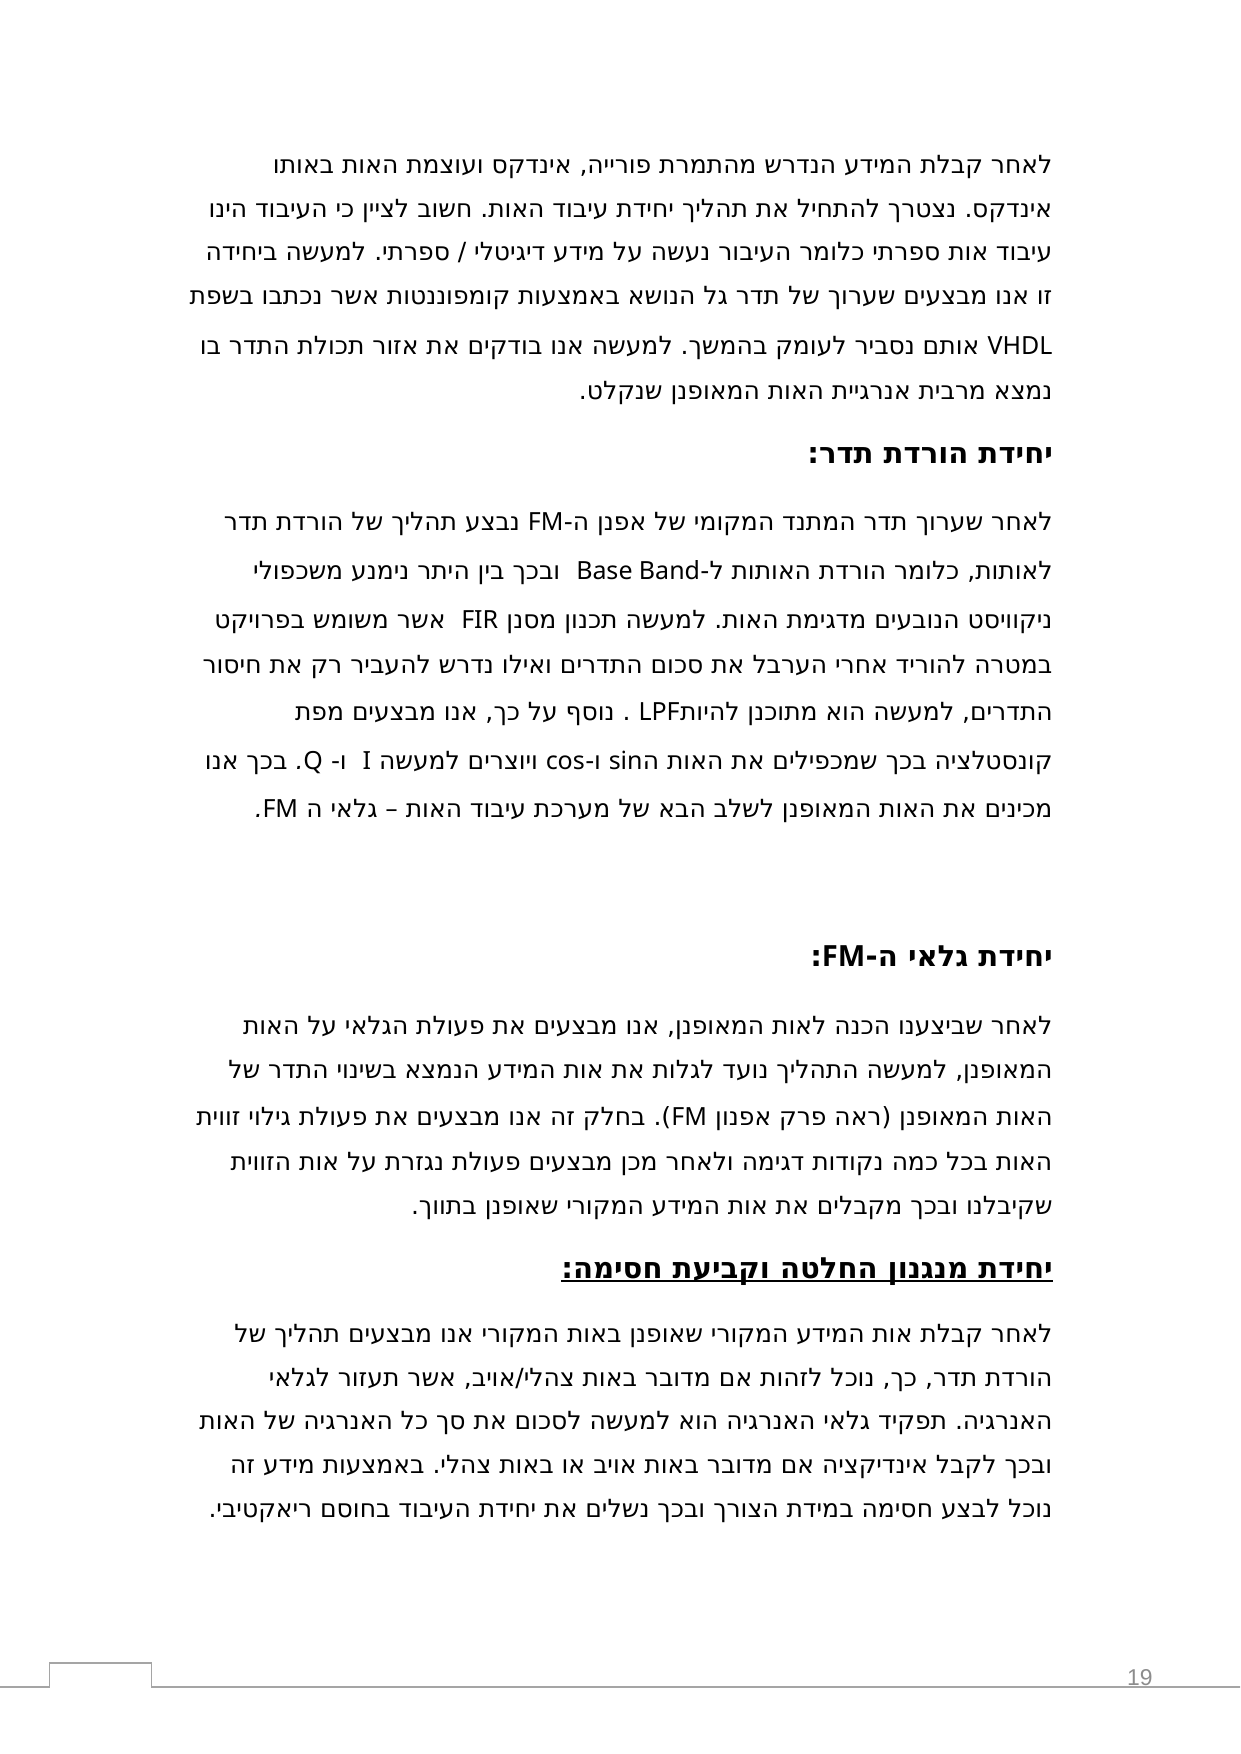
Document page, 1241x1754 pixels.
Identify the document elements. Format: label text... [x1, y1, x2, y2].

text יחידת הורדת תדר: [187, 436, 1053, 470]
text יחידת גלאי ה-FM: [187, 935, 1053, 974]
text יחידת מנגנון החלטה וקביעת חסימה: [187, 1251, 1053, 1285]
text לאחר שביצענו הכנה לאות המאופנן, אנו מבצעים את פעולת הגלאי על האות המאופנן, למעשה התהליך נועד לגלות את אות המידע הנמצא בשינוי התדר של האות המאופנן (ראה פרק אפנון FM). בחלק זה אנו מבצעים את פעולת גילוי זווית האות בכל כמה נקודות דגימה ולאחר מכן מבצעים פעולת נגזרת על אות הזווית שקיבלנו ובכך מקבלים את אות המידע המקורי שאופנן בתווך. [187, 1011, 1053, 1220]
text לאחר קבלת אות המידע המקורי שאופנן באות המקורי אנו מבצעים תהליך של הורדת תדר, כך, נוכל לזהות אם מדובר באות צהלי/אויב, אשר תעזור לגלאי האנרגיה. תפקיד גלאי האנרגיה הוא למעשה לסכום את סך כל האנרגיה של האות ובכך לקבל אינדיקציה אם מדובר באות אויב או באות צהלי. באמצעות מידע זה נוכל לבצע חסימה במידת הצורך ובכך נשלים את יחידת העיבוד בחוסם ריאקטיבי. [187, 1319, 1053, 1523]
text לאחר שערוך תדר המתנד המקומי של אפנן ה-FM נבצע תהליך של הורדת תדר לאותות, כלומר הורדת האותות ל-Base Band ובכך בין היתר נימנע משכפולי ניקוויסט הנובעים מדגימת האות. למעשה תכנון מסנן FIR אשר משומש בפרויקט במטרה להוריד אחרי הערבל את סכום התדרים ואילו נדרש להעביר רק את חיסור התדרים, למעשה הוא מתוכנן להיותLPF . נוסף על כך, אנו מבצעים מפת קונסטלציה בכך שמכפילים את האות הsin ו-cos ויוצרים למעשה I ו- Q. בכך אנו מכינים את האות המאופנן לשלב הבא של מערכת עיבוד האות – גלאי ה FM. [187, 504, 1053, 825]
text לאחר קבלת המידע הנדרש מהתמרת פורייה, אינדקס ועוצמת האות באותו אינדקס. נצטרך להתחיל את תהליך יחידת עיבוד האות. חשוב לציין כי העיבוד הינו עיבוד אות ספרתי כלומר העיבור נעשה על מידע דיגיטלי / ספרתי. למעשה ביחידה זו אנו מבצעים שערוך של תדר גל הנושא באמצעות קומפוננטות אשר נכתבו בשפת VHDL אותם נסביר לעומק בהמשך. למעשה אנו בודקים את אזור תכולת התדר בו נמצא מרבית אנרגיית האות המאופנן שנקלט. [187, 150, 1053, 405]
